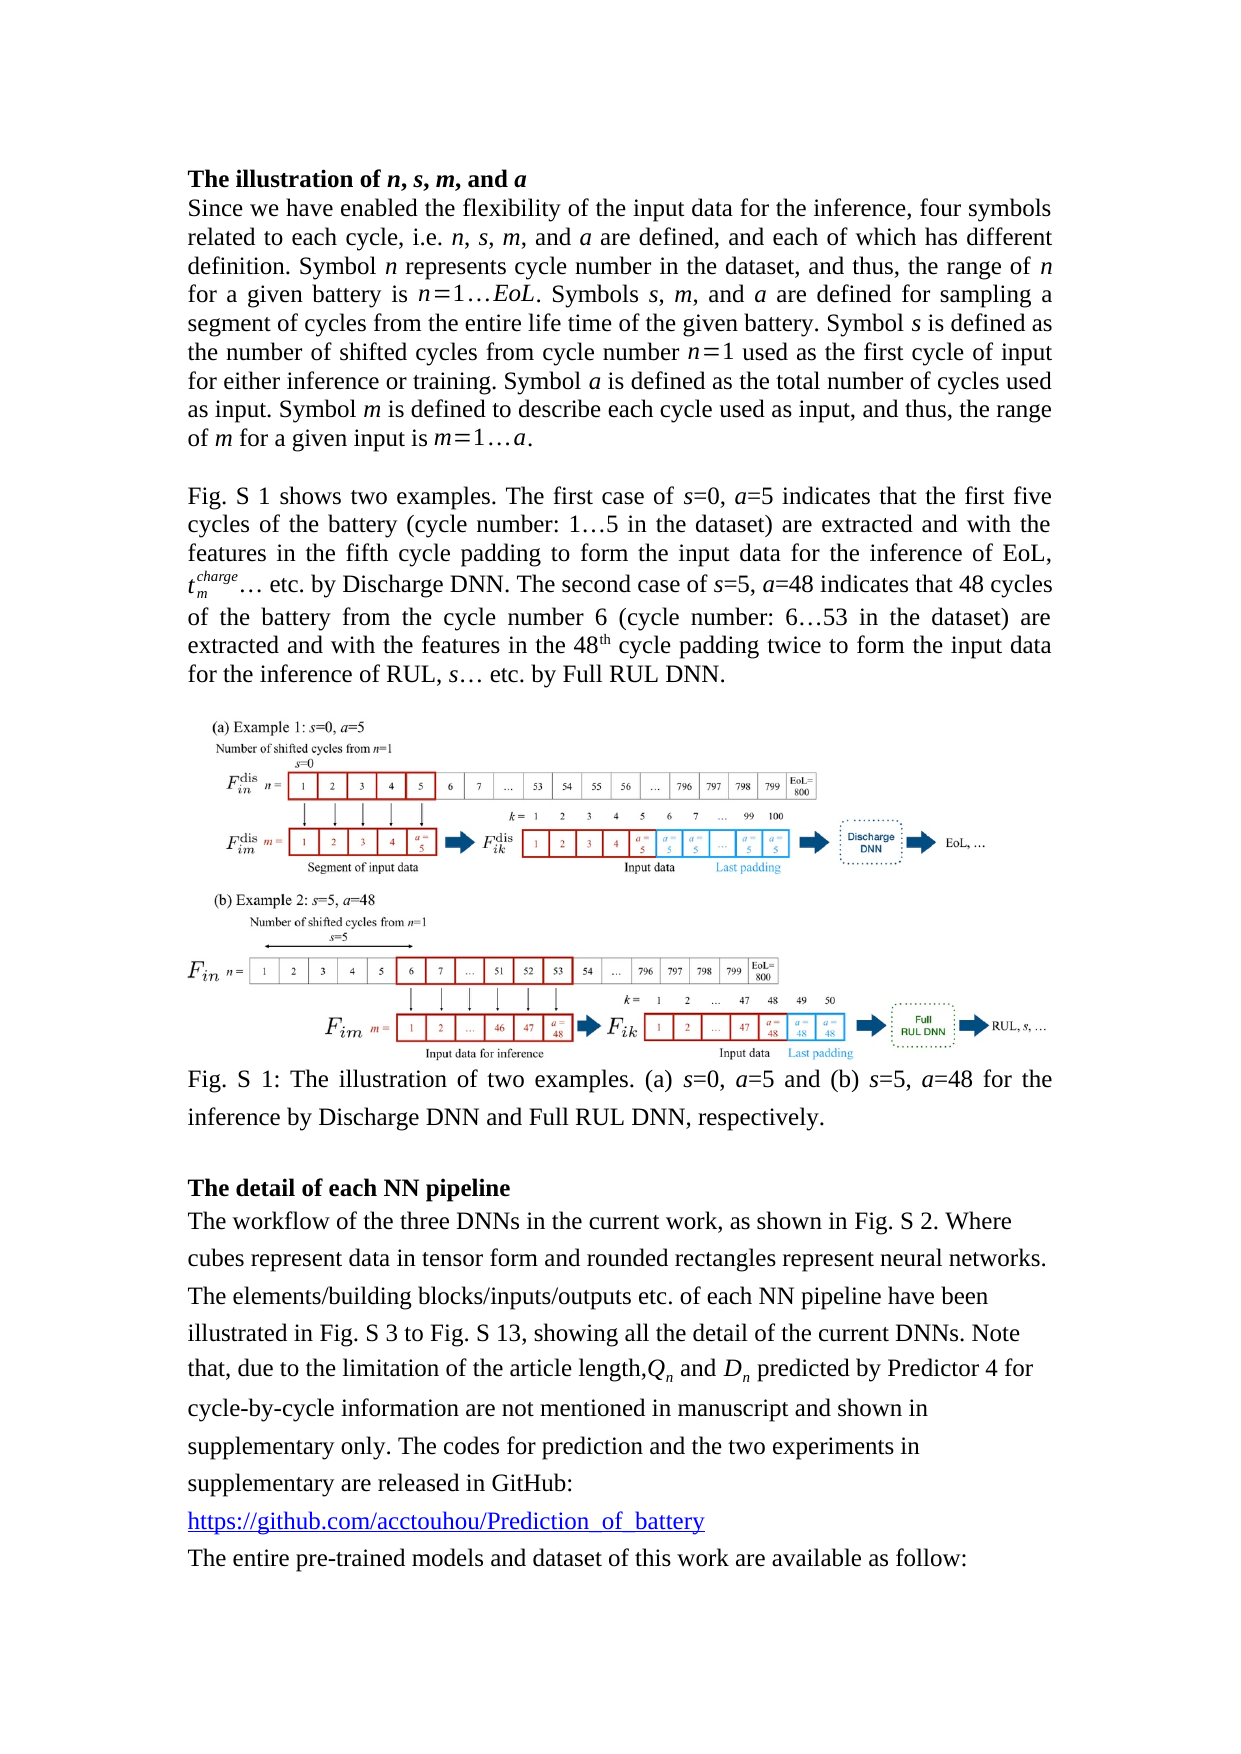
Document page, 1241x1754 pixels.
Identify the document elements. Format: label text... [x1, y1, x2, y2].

text The workflow of the three DNNs in the current work, as shown in Fig. S 2. Where cubes represent data in tensor form and rounded rectangles represent neural networks. The elements/building blocks/inputs/outputs etc. of each NN pipeline have been illustrated in Fig. S 3 to Fig. S 13, showing all the detail of the current DNNs. Note that, due to the limitation of the article length, and predicted by Predictor 4 for cycle-by-cycle information are not mentioned in manuscript and shown in supplementary only. The codes for prediction and the two experiments in supplementary are released in GitHub: https://github.com/acctouhou/Prediction_of_battery [187, 1201, 1053, 1539]
text Fig. S 1: The illustration of two examples. (a) s=0, a=5 and (b) s=5, a=48 for the inference by Discharge DNN and Full RUL DNN, respectively. [187, 1060, 1053, 1135]
text Fig. S 1 shows two examples. The first case of s=0, a=5 indicates that the first five cycles of the battery (cycle number: 1…5 in the dataset) are extracted and with the features in the fifth cycle padding to form the input data for the inference of EoL, … etc. by Discharge DNN. The second case of s=5, a=48 indicates that 48 cycles of the battery from the cycle number 6 (cycle number: 6…53 in the dataset) are extracted and with the features in the 48th cycle padding twice to form the input data for the inference of RUL, s… etc. by Full RUL DNN. [187, 481, 1053, 688]
text The detail of each NN pipeline [187, 1173, 1053, 1201]
text The illustration of n, s, m, and a [187, 164, 1053, 193]
picture [187, 716, 1052, 1061]
text The entire pre-trained models and dataset of this work are available as follow: [187, 1539, 1053, 1576]
text Since we have enabled the flexibility of the input data for the inference, four symbols related to each cycle, i.e. n, s, m, and a are defined, and each of which has different definition. Symbol n represents cycle number in the dataset, and thus, the range of n for a given battery is . Symbols s, m, and a are defined for sampling a segment of cycles from the entire life time of the given battery. Symbol s is defined as the number of shifted cycles from cycle number used as the first cycle of input for either inference or training. Symbol a is defined as the total number of cycles used as input. Symbol m is defined to describe each cycle used as input, and thus, the range of m for a given input is . [187, 193, 1053, 452]
